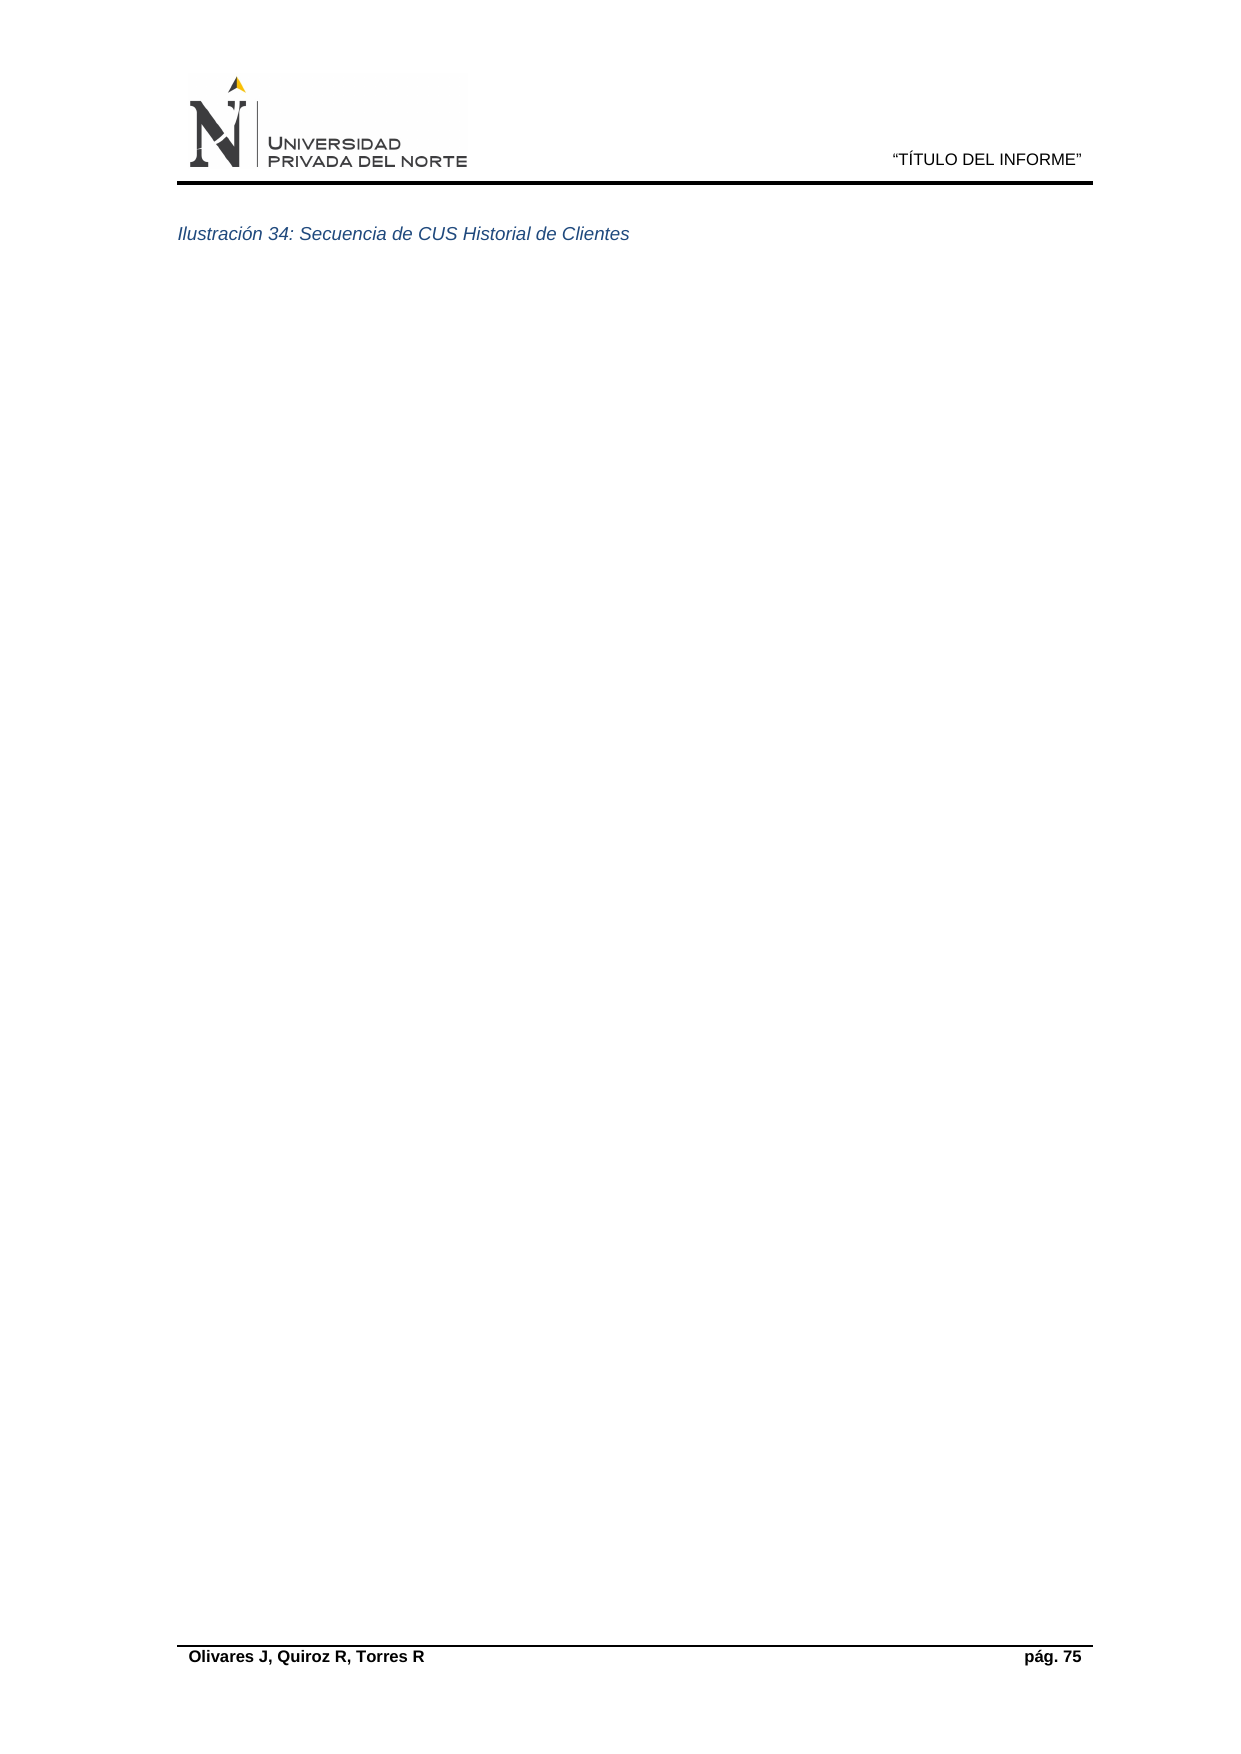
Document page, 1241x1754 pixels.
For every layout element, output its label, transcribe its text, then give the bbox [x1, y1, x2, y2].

picture [188, 73, 469, 169]
